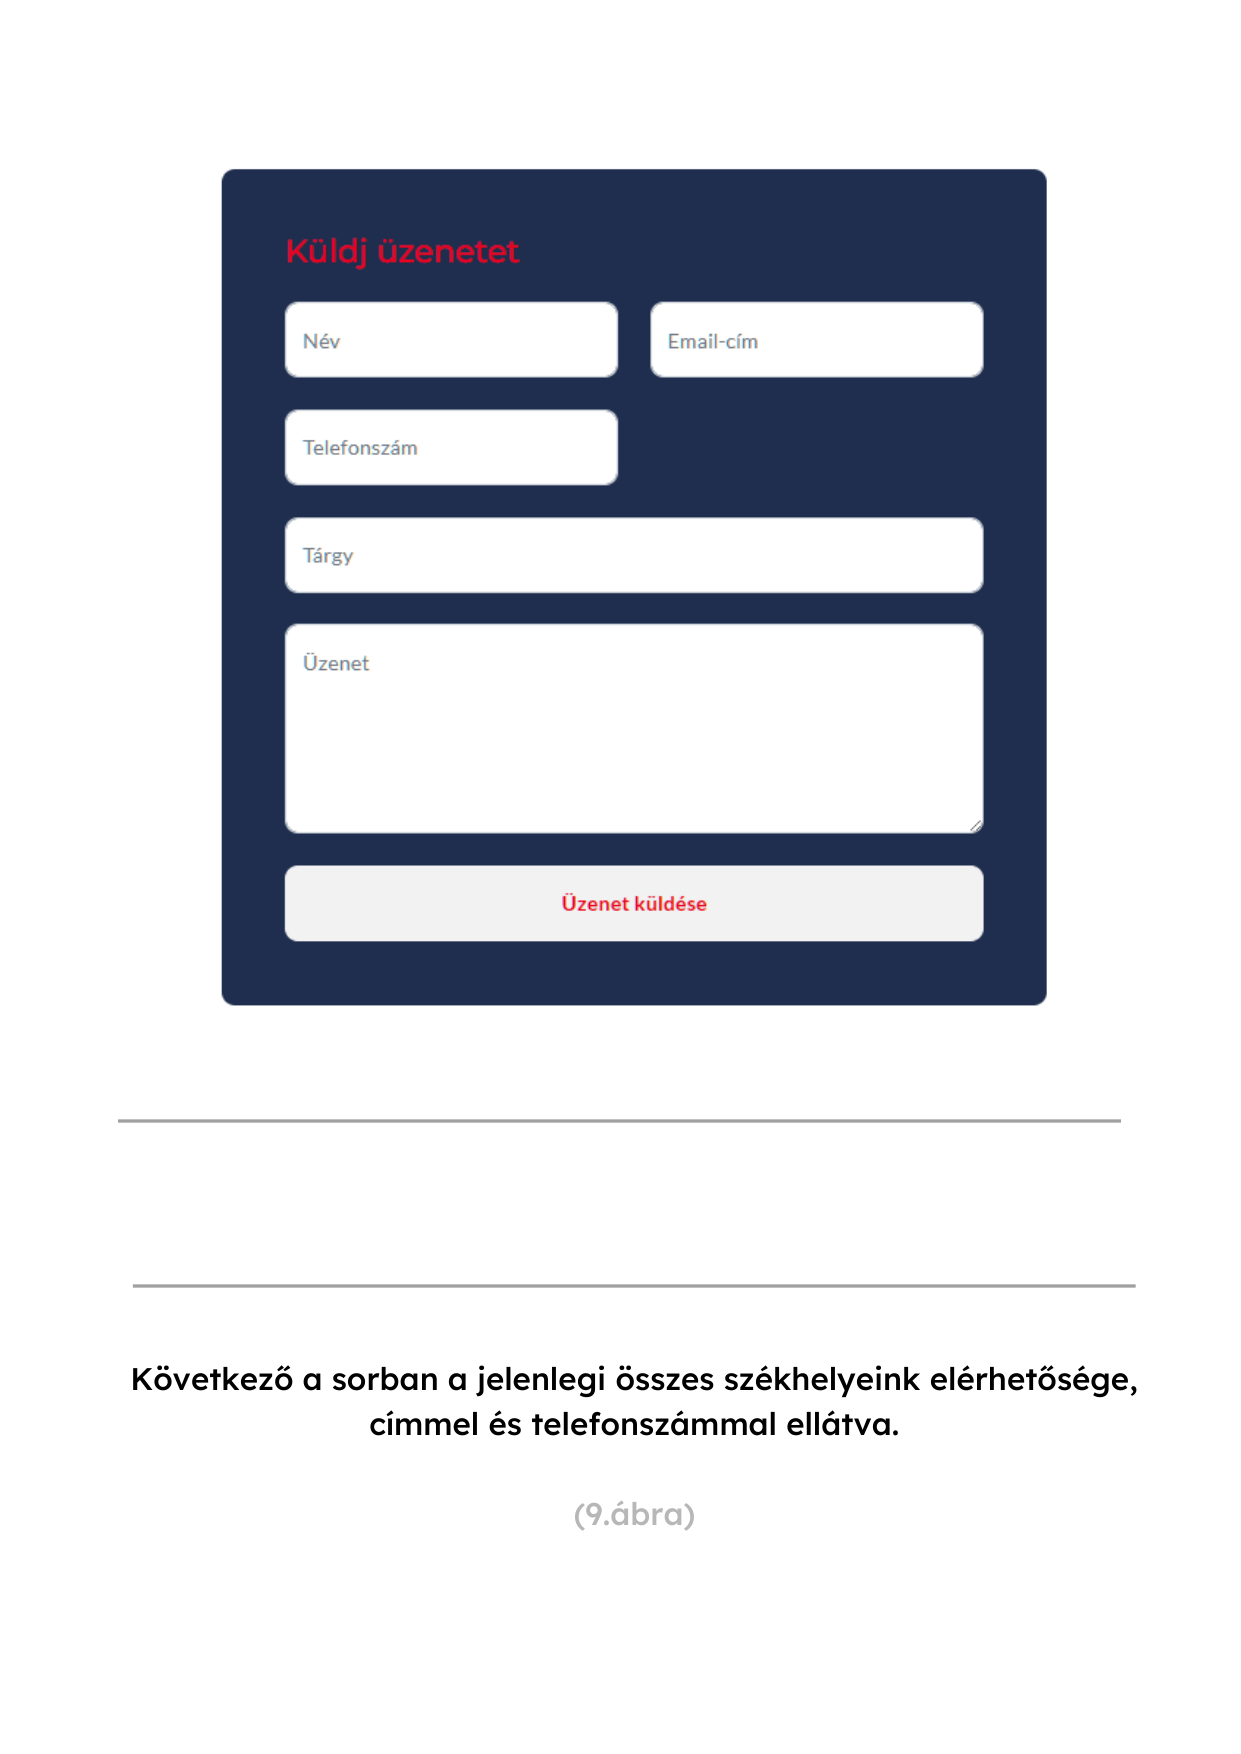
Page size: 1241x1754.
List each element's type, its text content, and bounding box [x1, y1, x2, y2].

text (9.ábra) [118, 1494, 1150, 1533]
text Következő a sorban a jelenlegi összes székhelyeink elérhetősége, címmel és telefonszámmal ellátva. [118, 1359, 1150, 1443]
picture [200, 150, 1069, 1026]
